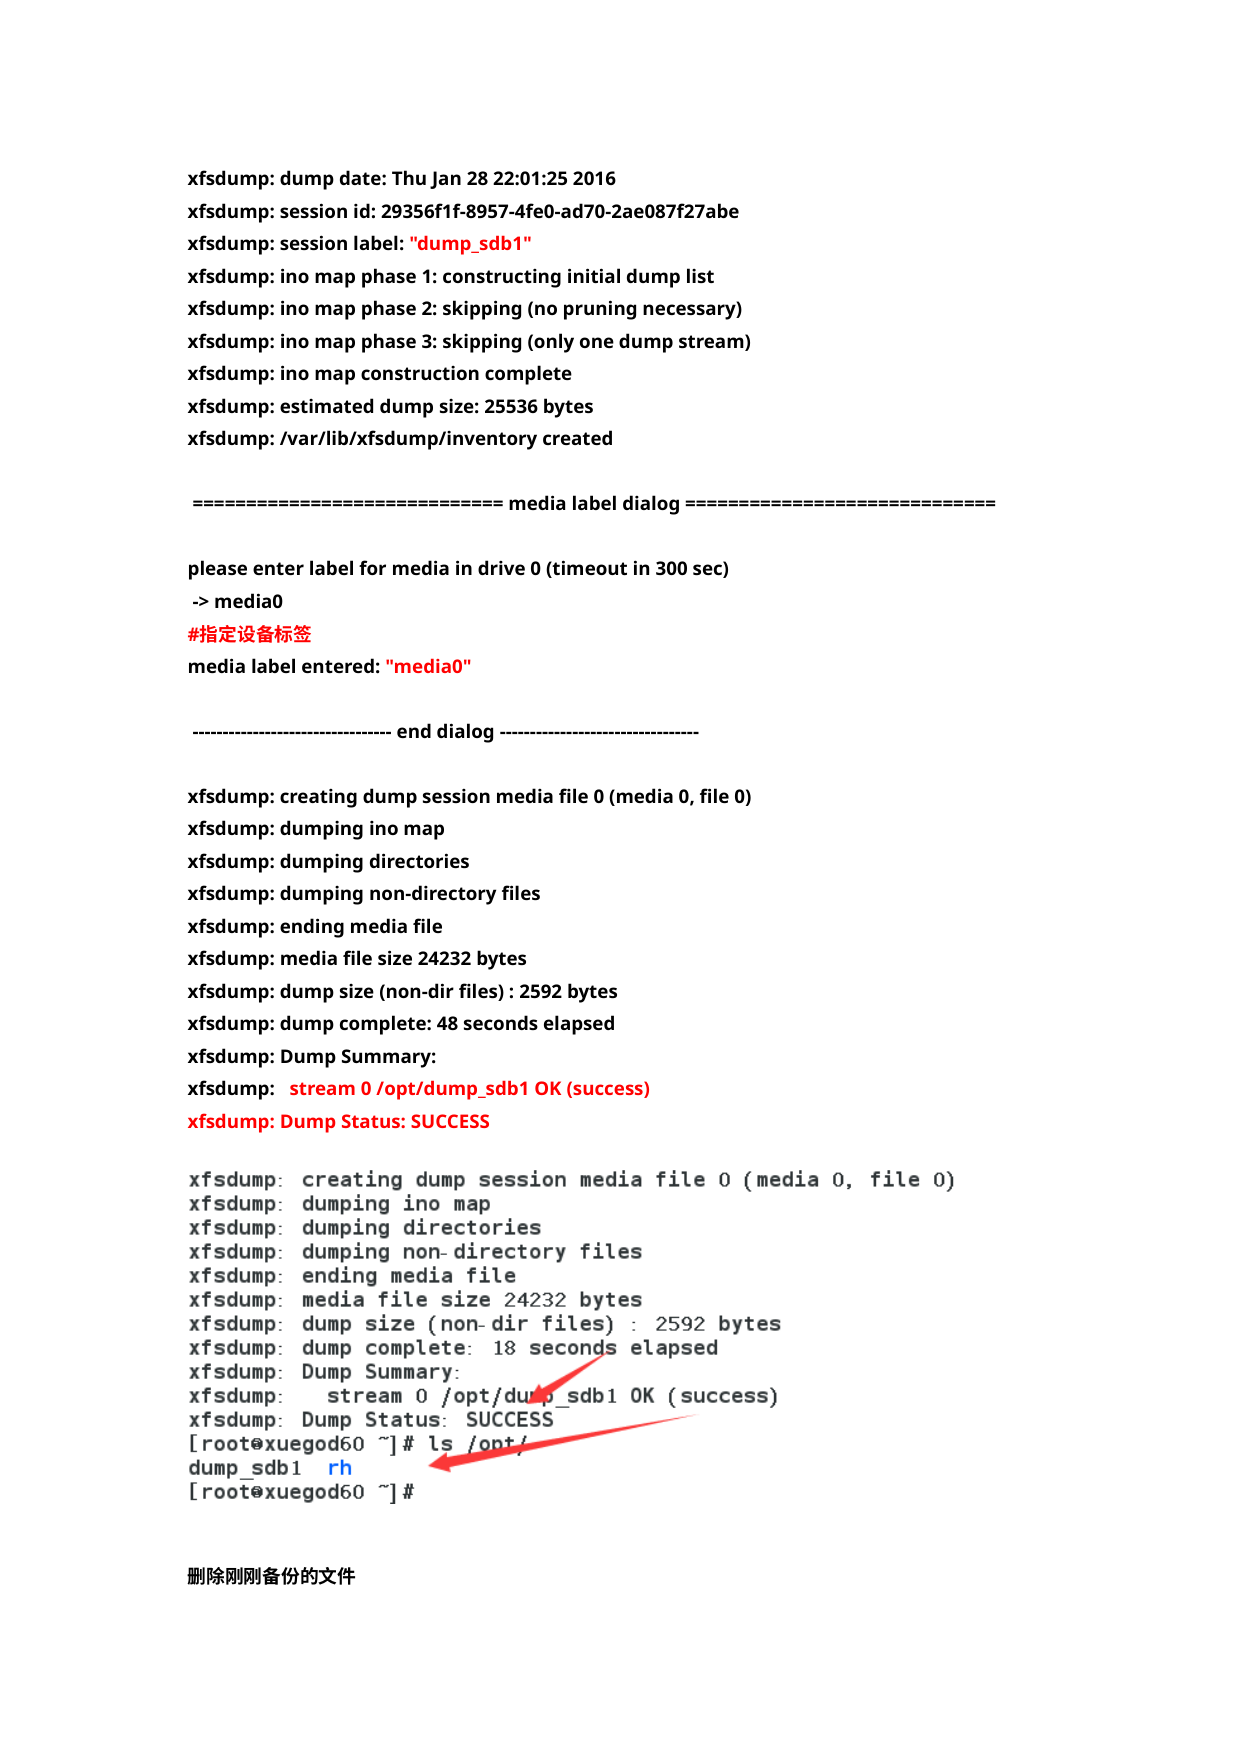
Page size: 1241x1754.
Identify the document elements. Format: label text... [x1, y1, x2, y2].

text xfsdump: dump size (non-dir files) : 2592 bytes [187, 974, 1053, 1007]
text xfsdump: Dump Status: SUCCESS [187, 1104, 1053, 1137]
text xfsdump: ino map phase 2: skipping (no pruning necessary) [187, 292, 1053, 324]
text xfsdump: dumping directories [187, 844, 1053, 877]
text xfsdump: session id: 29356f1f-8957-4fe0-ad70-2ae087f27abe [187, 194, 1053, 227]
text xfsdump: ino map phase 3: skipping (only one dump stream) [187, 324, 1053, 357]
text xfsdump: media file size 24232 bytes [187, 942, 1053, 974]
text media label entered: "media0" [187, 649, 1053, 682]
text 删除刚刚备份的文件 [187, 1559, 1053, 1592]
text xfsdump: estimated dump size: 25536 bytes [187, 389, 1053, 422]
text -> media0 [187, 584, 1053, 617]
text xfsdump: ino map construction complete [187, 357, 1053, 389]
text xfsdump: session label: "dump_sdb1" [187, 227, 1053, 259]
text xfsdump: creating dump session media file 0 (media 0, file 0) [187, 779, 1053, 812]
text xfsdump: ending media file [187, 909, 1053, 942]
text xfsdump: ino map phase 1: constructing initial dump list [187, 259, 1053, 292]
text xfsdump: stream 0 /opt/dump_sdb1 OK (success) [187, 1072, 1053, 1104]
text xfsdump: Dump Summary: [187, 1039, 1053, 1072]
text ============================= media label dialog ============================= [187, 487, 1053, 519]
picture [187, 1169, 1053, 1504]
text xfsdump: /var/lib/xfsdump/inventory created [187, 422, 1053, 454]
text please enter label for media in drive 0 (timeout in 300 sec) [187, 552, 1053, 584]
text xfsdump: dump date: Thu Jan 28 22:01:25 2016 [187, 162, 1053, 194]
text xfsdump: dumping non-directory files [187, 877, 1053, 909]
text --------------------------------- end dialog --------------------------------- [187, 714, 1053, 747]
text xfsdump: dumping ino map [187, 812, 1053, 844]
text xfsdump: dump complete: 48 seconds elapsed [187, 1007, 1053, 1039]
text #指定设备标签 [187, 617, 1053, 649]
